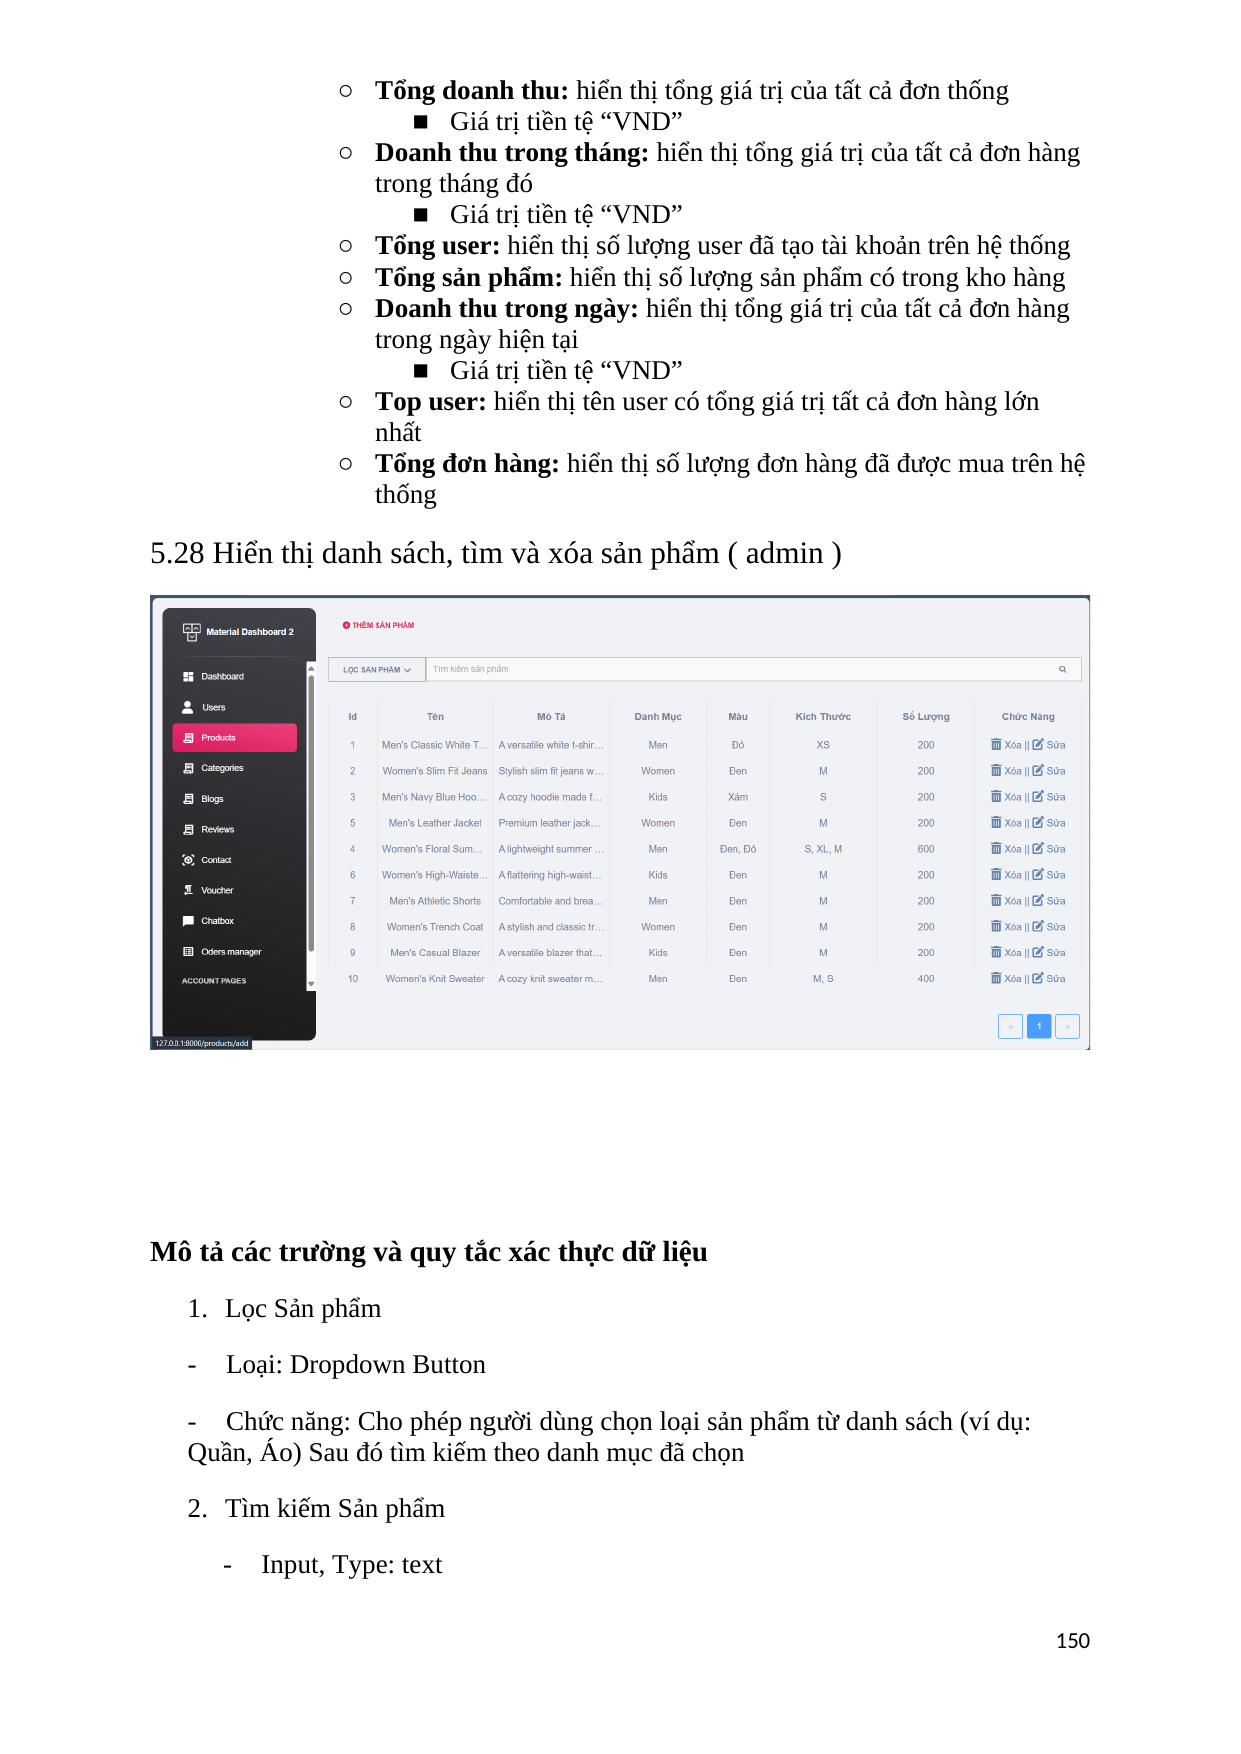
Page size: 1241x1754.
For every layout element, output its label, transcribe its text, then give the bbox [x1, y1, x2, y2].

picture [150, 595, 1091, 1050]
text 2. Tìm kiếm Sản phẩm [187, 1492, 1090, 1523]
list Doanh thu trong ngày: hiển thị tổng giá trị của tất cả đơn hàng trong ngày hiện tại [337, 292, 1090, 354]
list Tổng đơn hàng: hiển thị số lượng đơn hàng đã được mua trên hệ thống [337, 447, 1090, 510]
list Doanh thu trong tháng: hiển thị tổng giá trị của tất cả đơn hàng trong tháng đó [337, 136, 1090, 198]
list Top user: hiển thị tên user có tổng giá trị tất cả đơn hàng lớn nhất [337, 385, 1090, 447]
subtitle 5.28 Hiển thị danh sách, tìm và xóa sản phẩm ( admin ) [150, 535, 1090, 571]
text - Loại: Dropdown Button [187, 1349, 1090, 1380]
list Lọc Sản phẩm [187, 1292, 1090, 1324]
text - Input, Type: text [223, 1548, 1090, 1579]
list Giá trị tiền tệ “VND” [412, 198, 1090, 229]
list Tổng user: hiển thị số lượng user đã tạo tài khoản trên hệ thống [337, 229, 1090, 261]
text Mô tả các trường và quy tắc xác thực dữ liệu [150, 1234, 1090, 1267]
list Tổng doanh thu: hiển thị tổng giá trị của tất cả đơn thống [337, 74, 1090, 105]
list Giá trị tiền tệ “VND” [412, 354, 1090, 385]
list Giá trị tiền tệ “VND” [412, 105, 1090, 136]
text - Chức năng: Cho phép người dùng chọn loại sản phẩm từ danh sách (ví dụ: Quần, Áo) Sau đó tìm kiếm theo danh mục đã chọn [187, 1405, 1090, 1467]
list Tổng sản phẩm: hiển thị số lượng sản phẩm có trong kho hàng [337, 261, 1090, 292]
